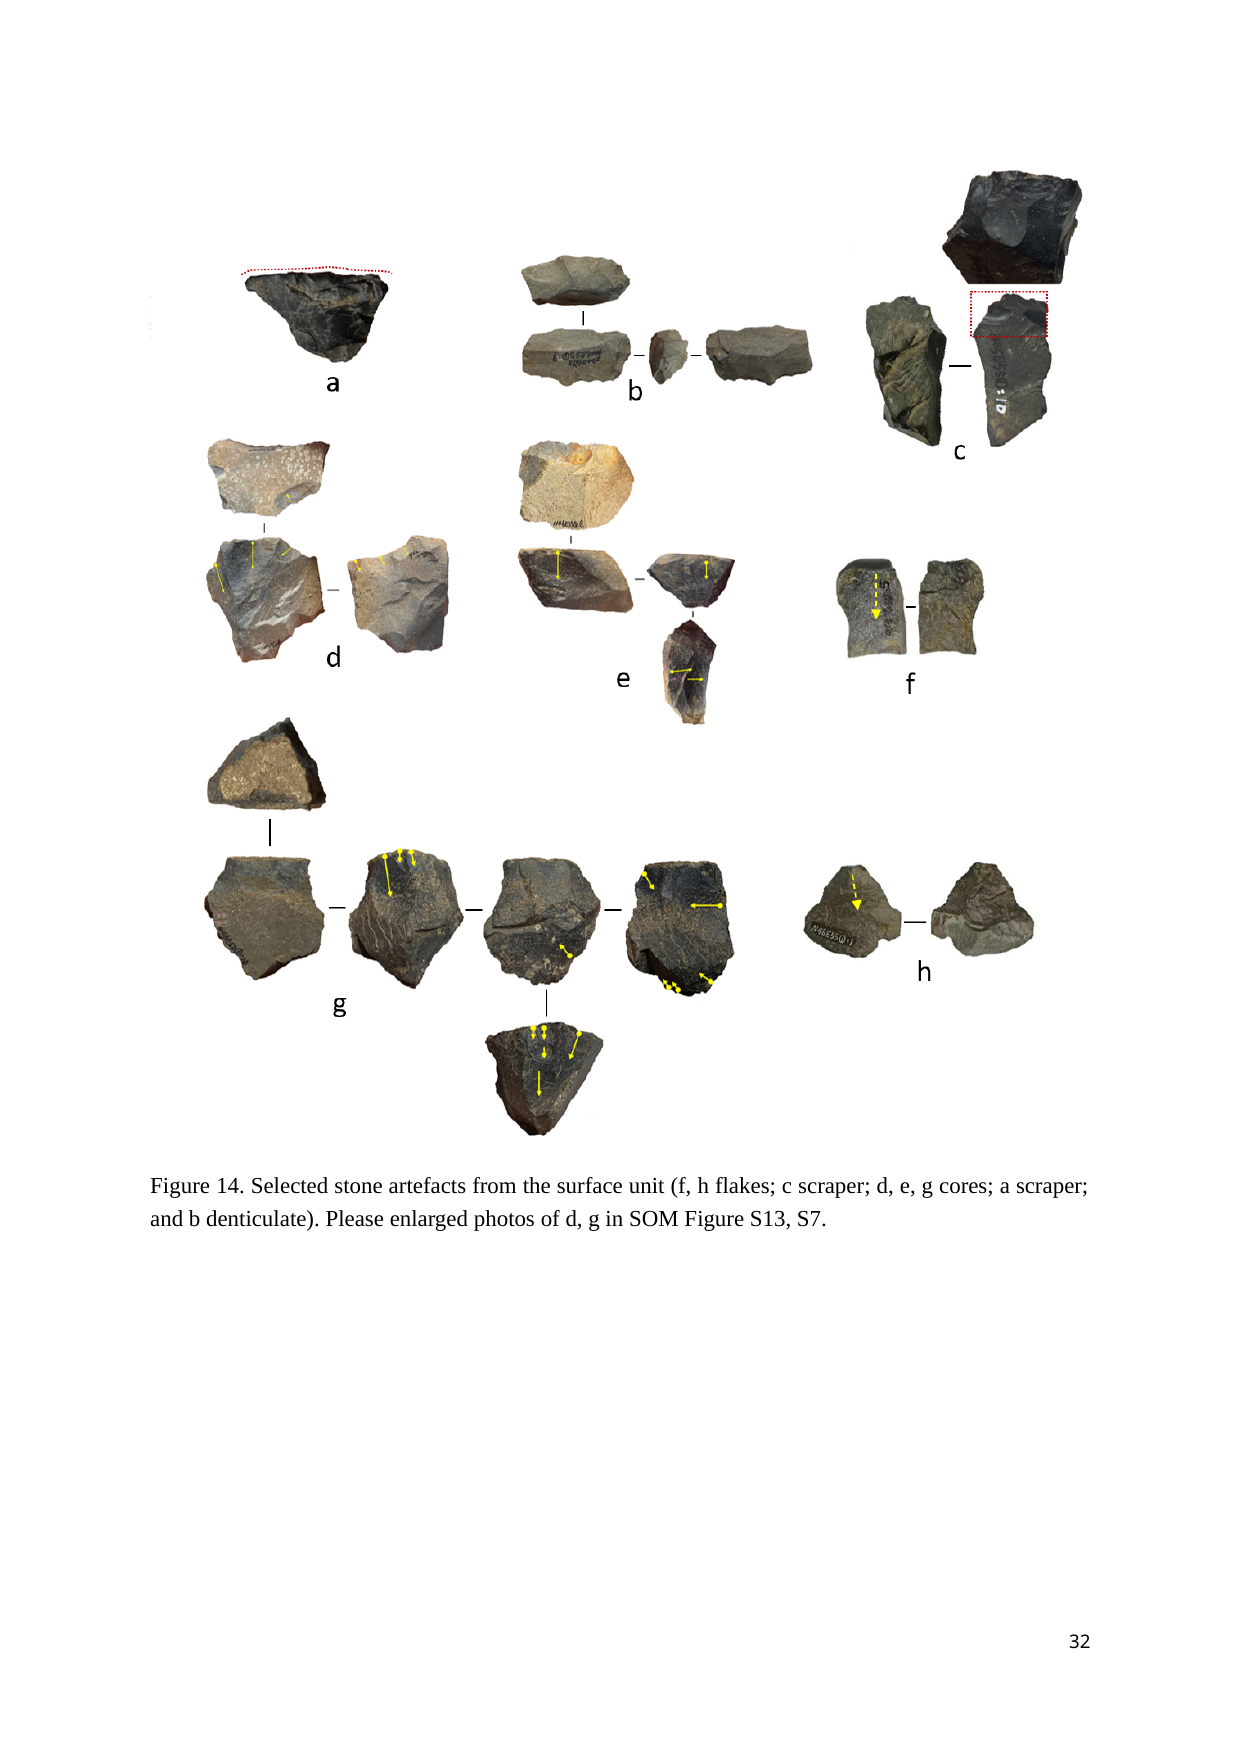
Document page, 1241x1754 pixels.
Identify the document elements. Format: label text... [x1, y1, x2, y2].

picture [150, 162, 1091, 1139]
text Figure 14. Selected stone artefacts from the surface unit (f, h flakes; c scraper; d, e, g cores; a scraper; and b denticulate). Please enlarged photos of d, g in SOM Figure S13, S7. [150, 1169, 1090, 1234]
